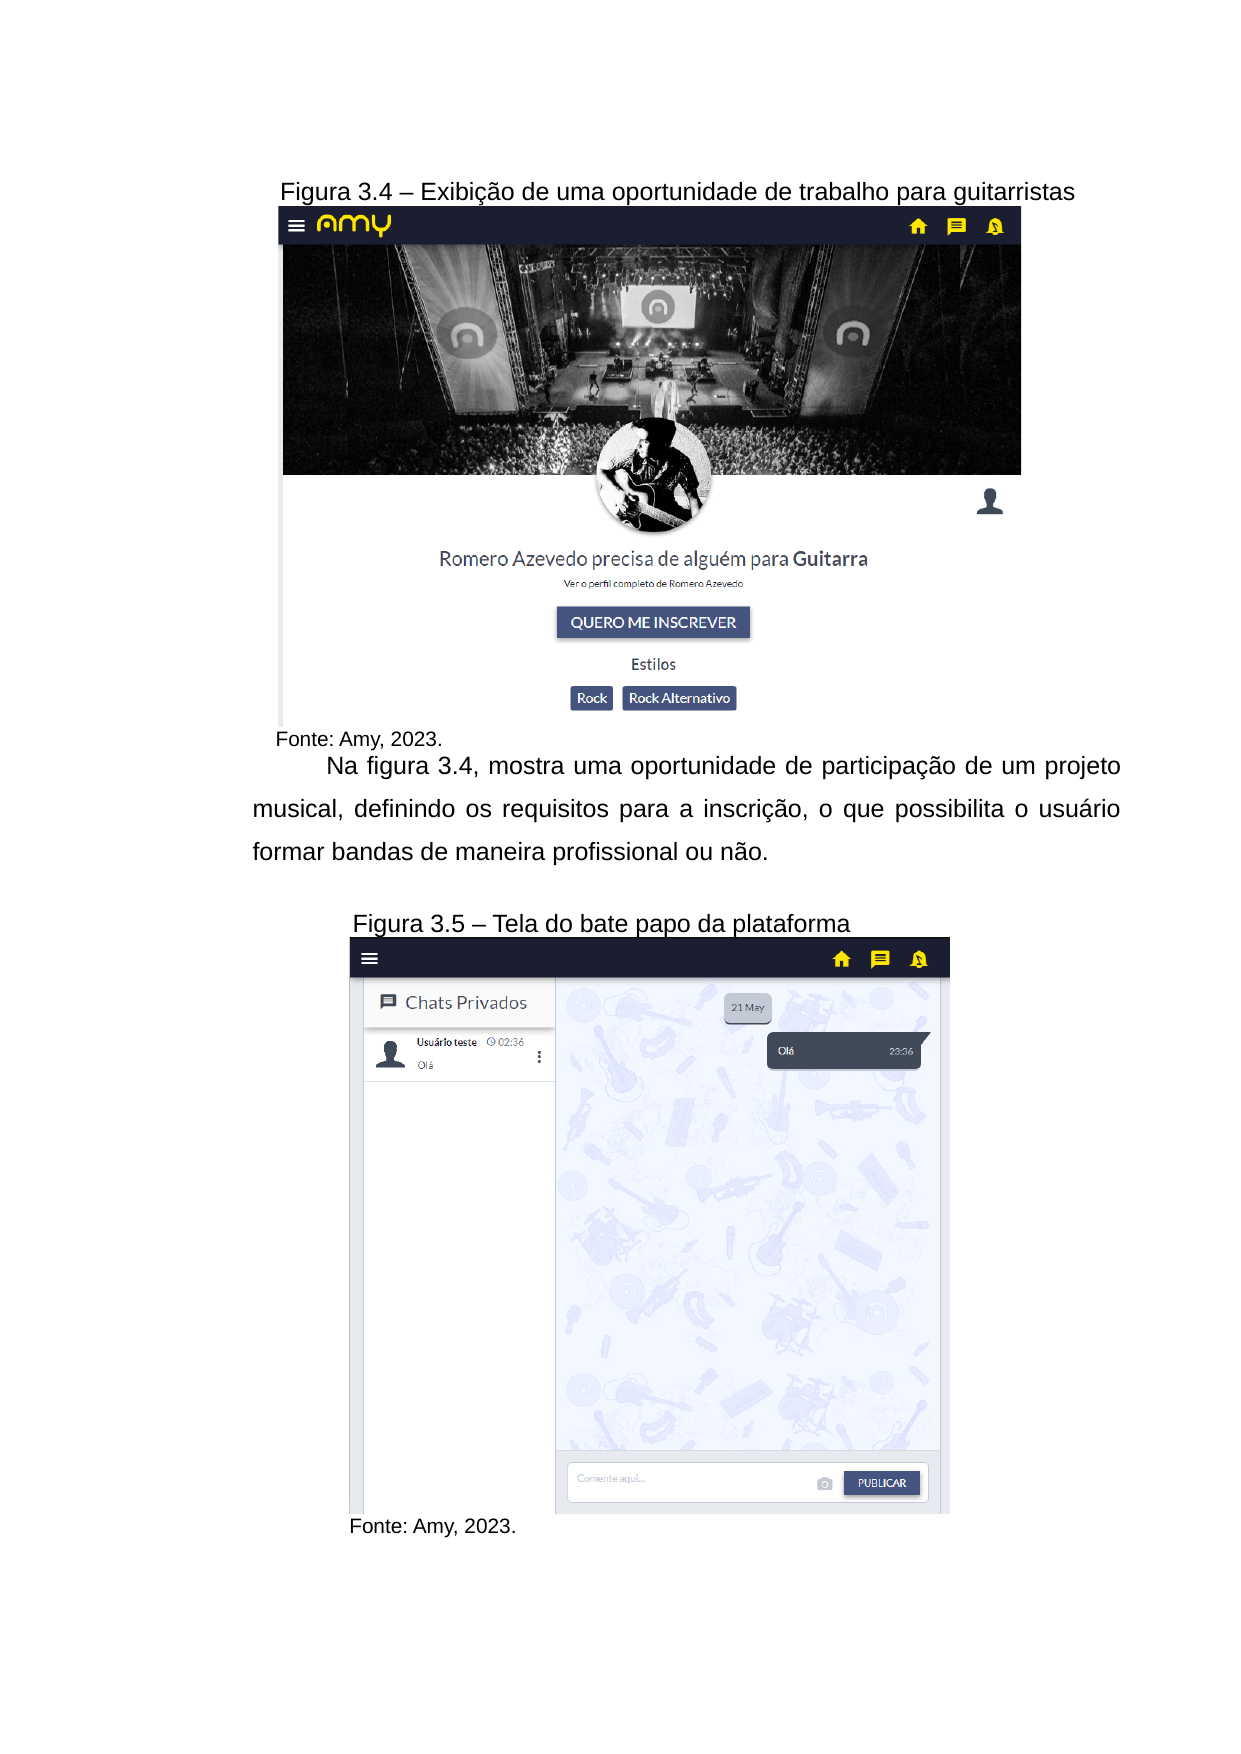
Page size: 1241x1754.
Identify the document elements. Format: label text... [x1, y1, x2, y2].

list Fonte: Amy, 2023. [252, 727, 1122, 751]
list Figura 3.5 – Tela do bate papo da plataforma [325, 909, 1122, 937]
text Fonte: Amy, 2023. [326, 1513, 1122, 1537]
list Na figura 3.4, mostra uma oportunidade de participação de um projeto musical, definindo os requisitos para a inscrição, o que possibilita o usuário formar bandas de maneira profissional ou não. [252, 751, 1122, 866]
list Figura 3.4 – Exibição de uma oportunidade de trabalho para guitarristas [252, 177, 1122, 206]
picture [278, 206, 1022, 727]
picture [349, 937, 950, 1514]
